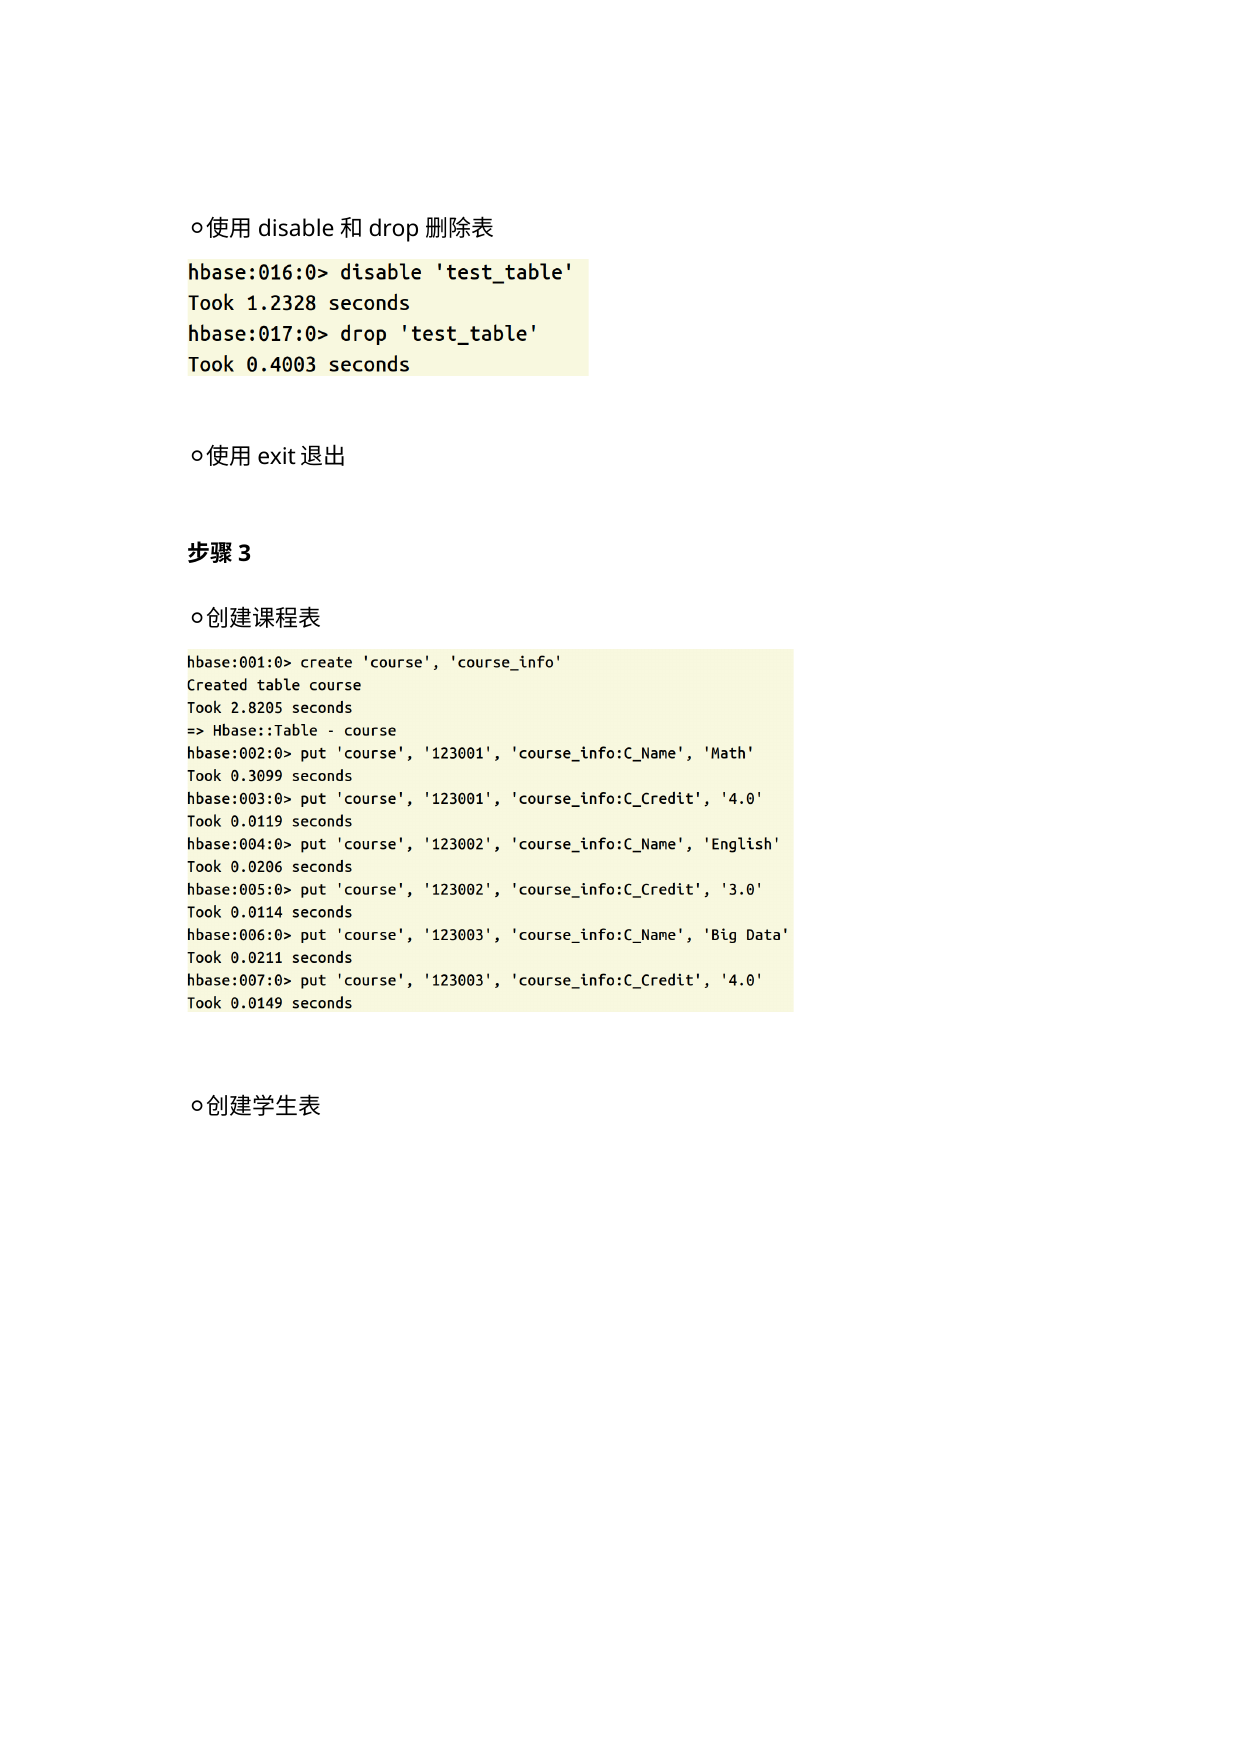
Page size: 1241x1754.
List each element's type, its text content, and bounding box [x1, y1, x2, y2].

text ⚪创建学生表 [187, 1072, 1053, 1137]
text ⚪创建课程表 [187, 584, 1053, 649]
text ⚪使用 disable 和 drop 删除表 [187, 194, 1053, 259]
picture [187, 259, 589, 376]
text 步骤3 [187, 519, 1053, 584]
picture [187, 649, 794, 1012]
text ⚪使用exit退出 [187, 422, 1053, 487]
